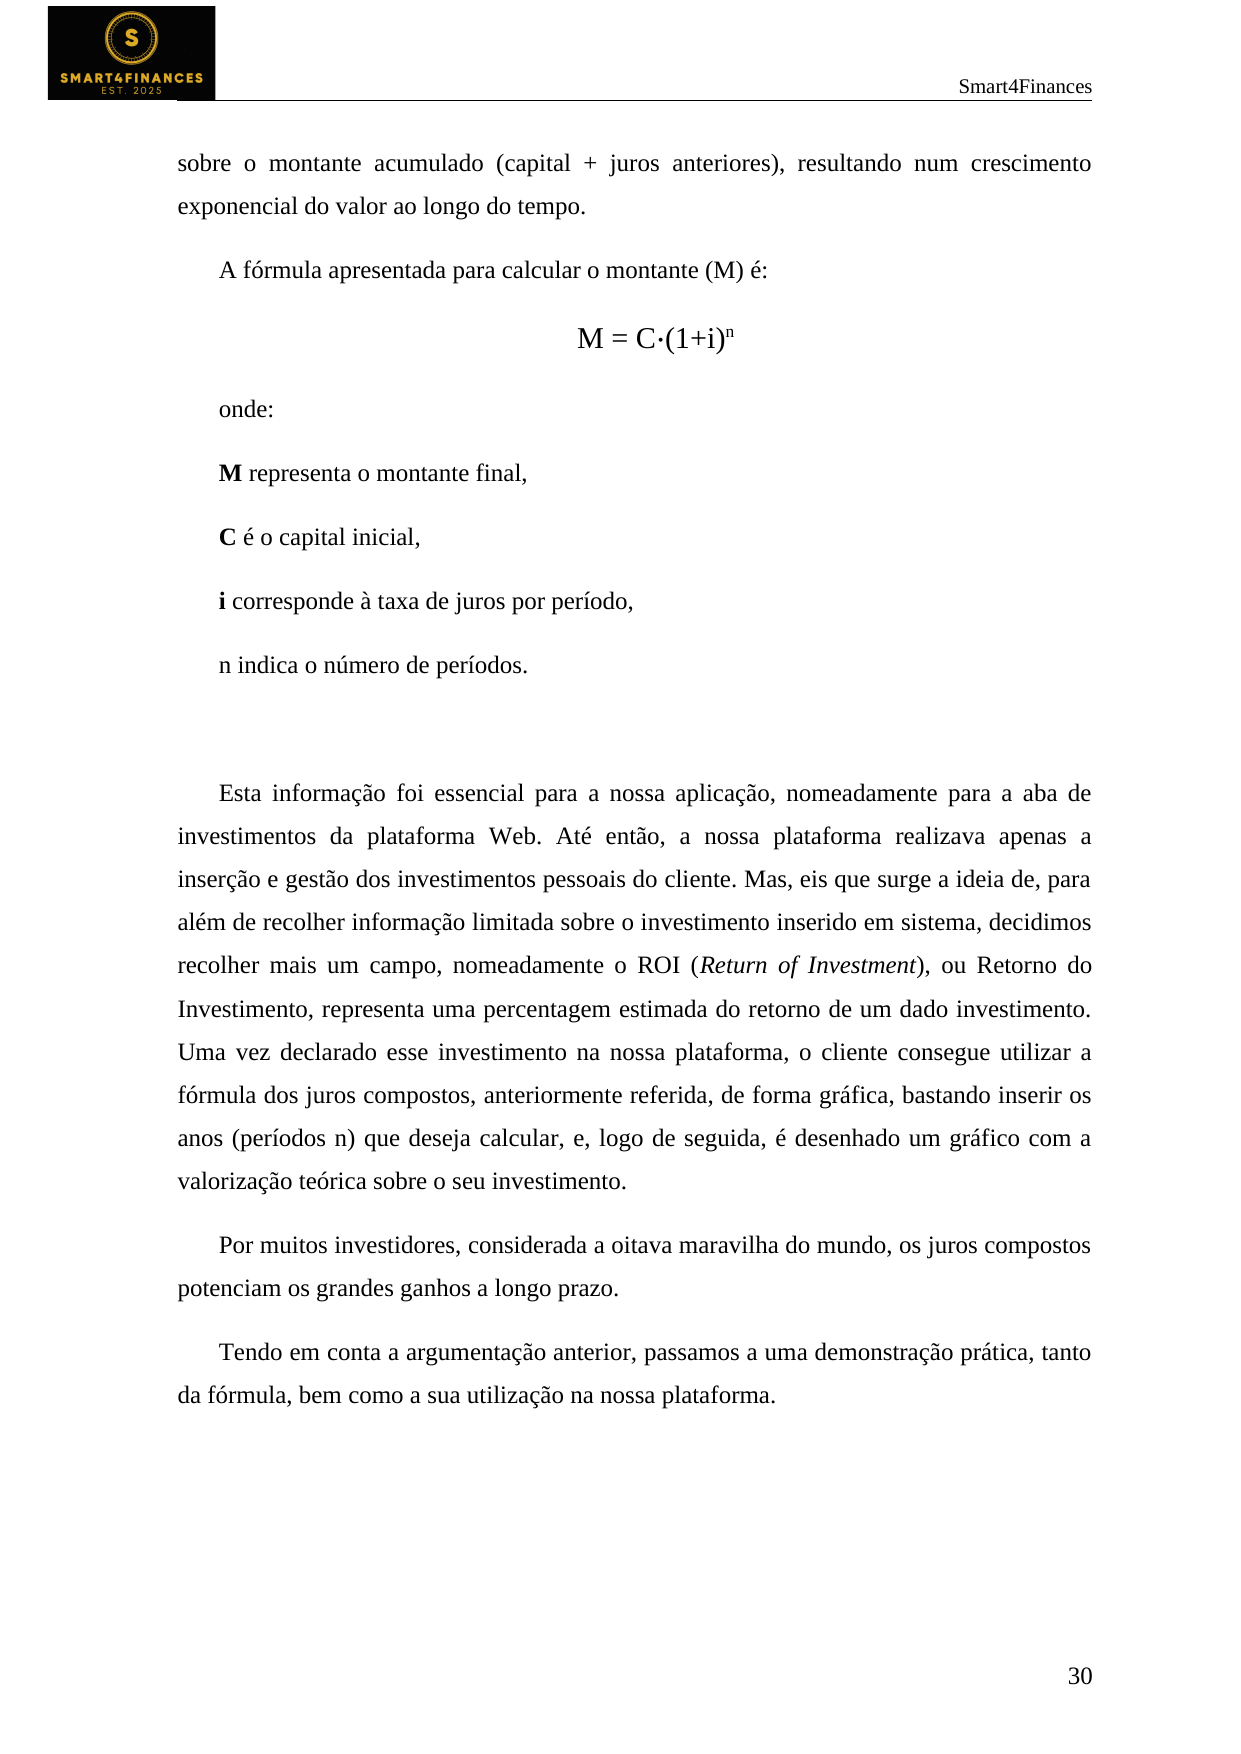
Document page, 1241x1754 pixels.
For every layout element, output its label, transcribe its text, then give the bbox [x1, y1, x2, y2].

text i corresponde à taxa de juros por período, [177, 586, 1092, 615]
text C é o capital inicial, [177, 522, 1092, 551]
text onde: [177, 394, 1092, 423]
text Tendo em conta a argumentação anterior, passamos a uma demonstração prática, tanto da fórmula, bem como a sua utilização na nossa plataforma. [177, 1337, 1092, 1409]
text M = C⋅(1+i)n [177, 319, 1092, 355]
picture [47, 6, 216, 100]
text Por muitos investidores, considerada a oitava maravilha do mundo, os juros compostos potenciam os grandes ganhos a longo prazo. [177, 1230, 1092, 1302]
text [177, 148, 1092, 219]
text Esta informação foi essencial para a nossa aplicação, nomeadamente para a aba de investimentos da plataforma Web. Até então, a nossa plataforma realizava apenas a inserção e gestão dos investimentos pessoais do cliente. Mas, eis que surge a ideia de, para além de recolher informação limitada sobre o investimento inserido em sistema, decidimos recolher mais um campo, nomeadamente o ROI (Return of Investment), ou Retorno do Investimento, representa uma percentagem estimada do retorno de um dado investimento. Uma vez declarado esse investimento na nossa plataforma, o cliente consegue utilizar a fórmula dos juros compostos, anteriormente referida, de forma gráfica, bastando inserir os anos (períodos n) que deseja calcular, e, logo de seguida, é desenhado um gráfico com a valorização teórica sobre o seu investimento. [177, 778, 1092, 1195]
text M representa o montante final, [177, 458, 1092, 487]
text A fórmula apresentada para calcular o montante (M) é: [177, 255, 1092, 283]
text n indica o número de períodos. [177, 650, 1092, 679]
